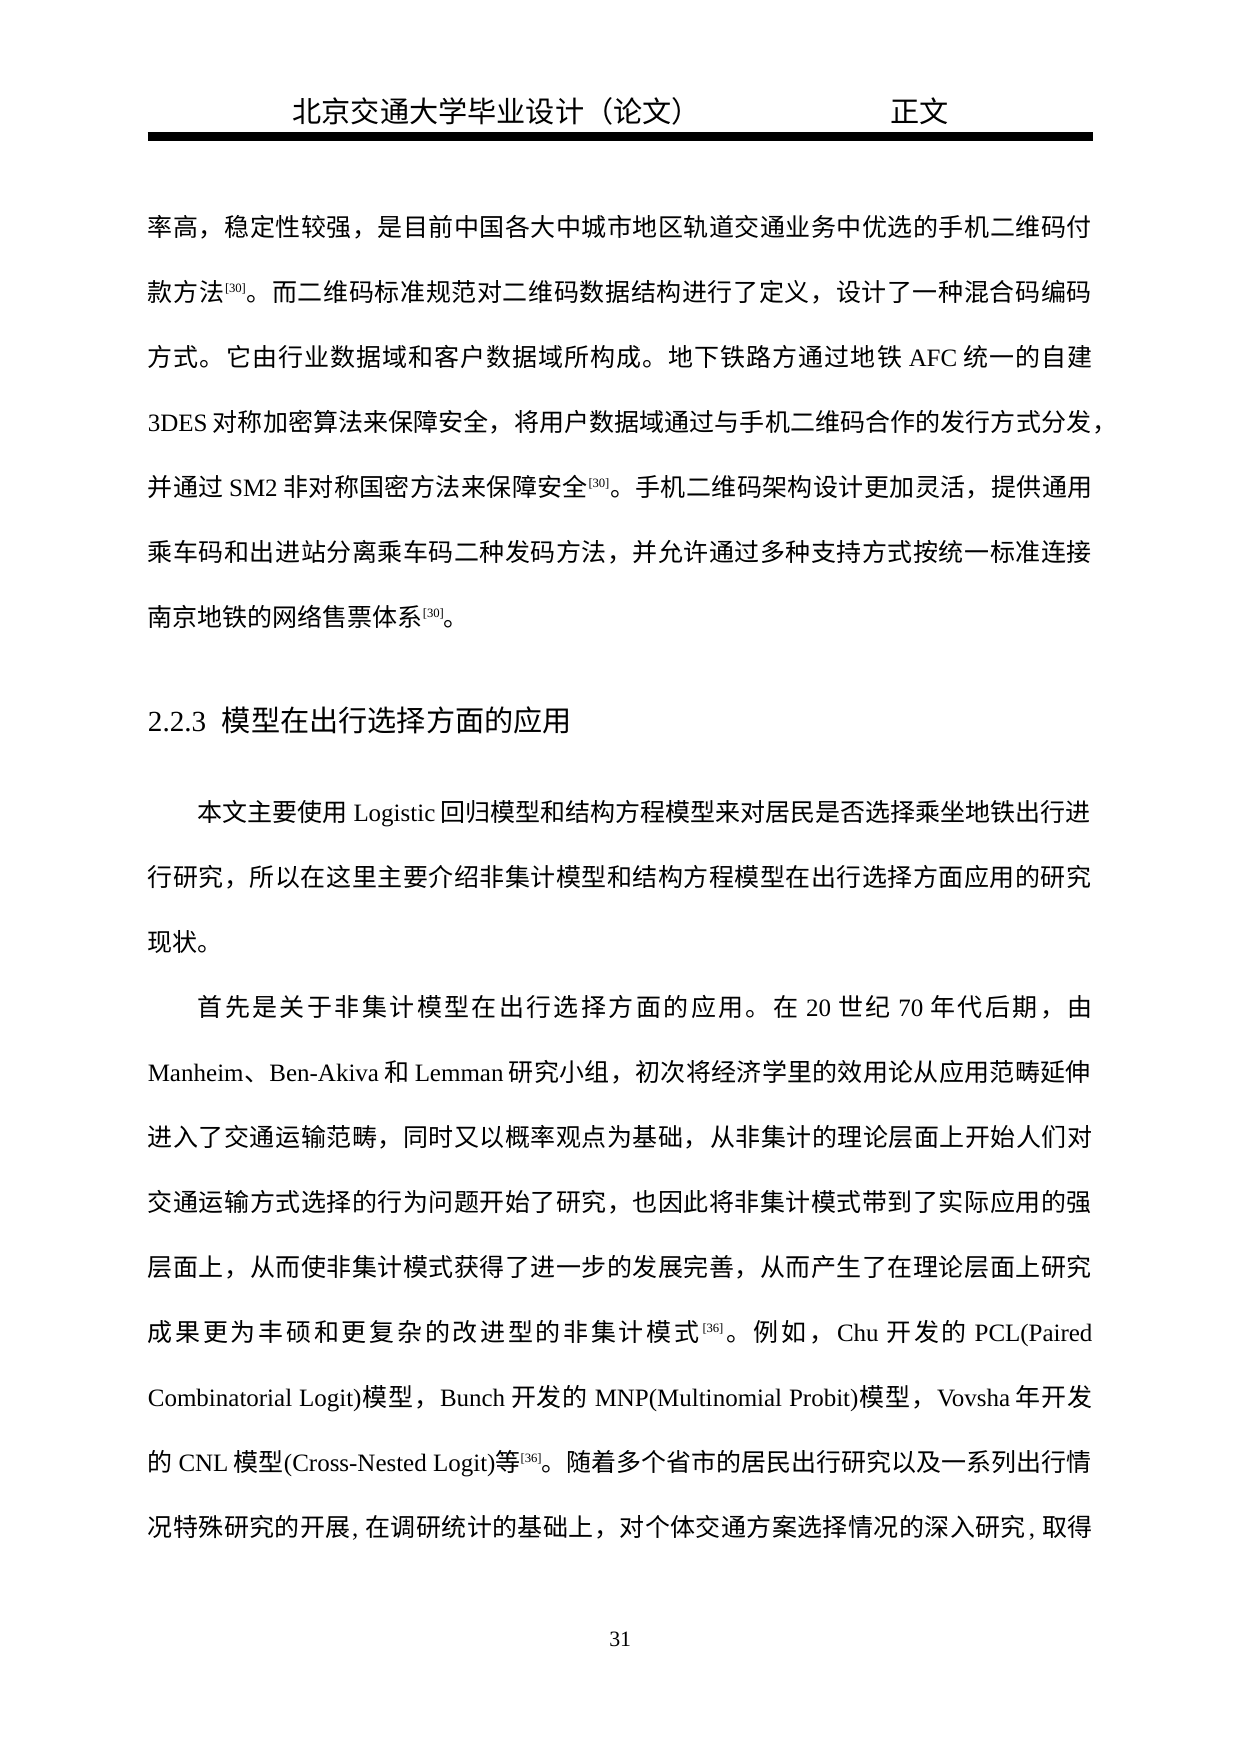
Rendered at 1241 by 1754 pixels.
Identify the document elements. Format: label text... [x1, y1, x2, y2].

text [148, 193, 1092, 648]
text 本文主要使用Logistic回归模型和结构方程模型来对居民是否选择乘坐地铁出行进行研究，所以在这里主要介绍非集计模型和结构方程模型在出行选择方面应用的研究现状。 [148, 778, 1092, 973]
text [148, 973, 1092, 1558]
text 模型在出行选择方面的应用 [148, 698, 1092, 740]
